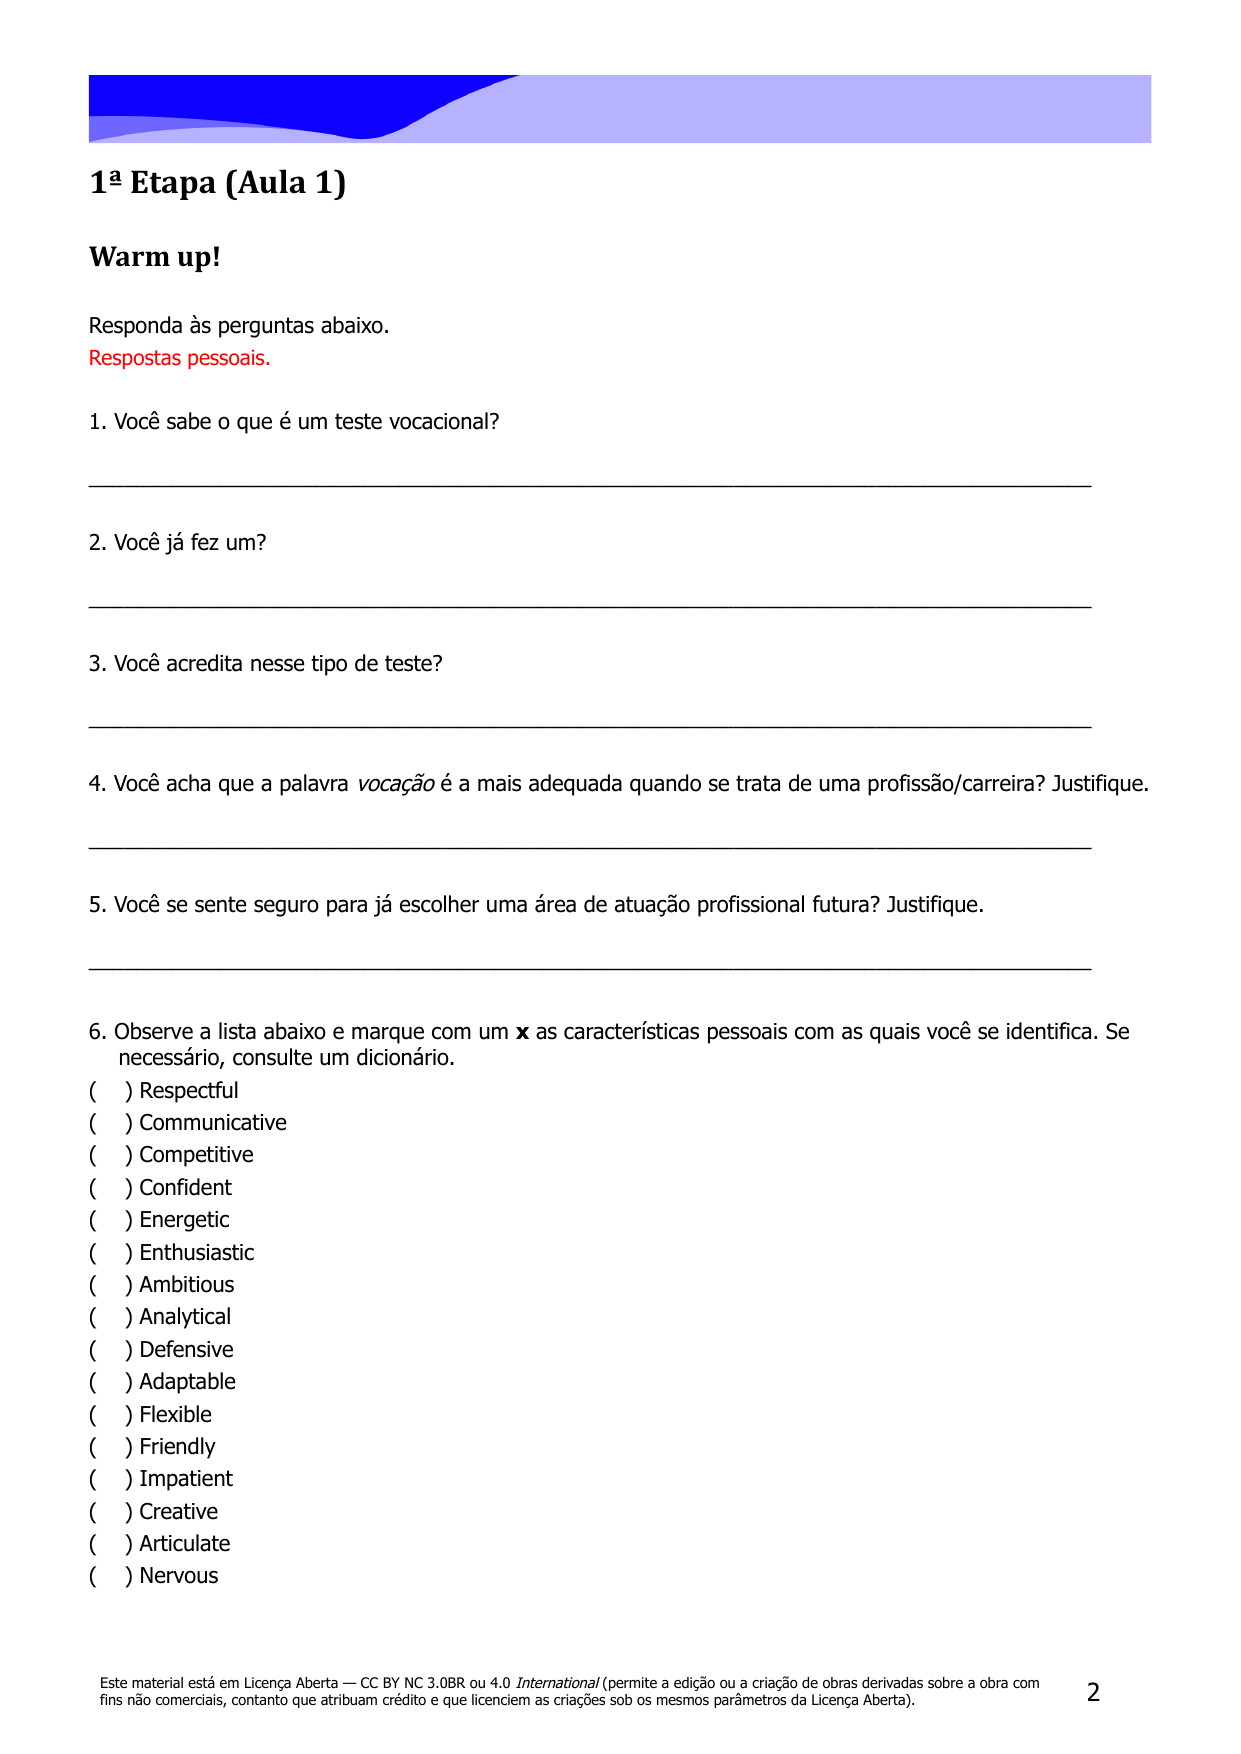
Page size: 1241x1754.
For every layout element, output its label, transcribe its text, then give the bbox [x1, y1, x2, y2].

text ( ) Friendly [89, 1432, 1152, 1459]
text ( ) Flexible [89, 1400, 1152, 1427]
text Warm up! [89, 239, 1152, 273]
text ( ) Ambitious [89, 1271, 1152, 1297]
text ____________________________________________________________________________________ [89, 437, 1152, 496]
text ( ) Enthusiastic [89, 1238, 1152, 1264]
text ( ) Creative [89, 1497, 1152, 1524]
text ( ) Articulate [89, 1530, 1152, 1556]
text ____________________________________________________________________________________ [89, 678, 1152, 737]
text 5. Você se sente seguro para já escolher uma área de atuação profissional futura? Justifique. [89, 891, 1152, 917]
text 3. Você acredita nesse tipo de teste? [89, 649, 1152, 676]
text ____________________________________________________________________________________ [89, 558, 1152, 617]
text ( ) Communicative [89, 1108, 1152, 1135]
text 4. Você acha que a palavra vocação é a mais adequada quando se trata de uma profissão/carreira? Justifique. [89, 770, 1152, 796]
text ( ) Impatient [89, 1465, 1152, 1491]
text 1. Você sabe o que é um teste vocacional? [89, 408, 1152, 434]
text ( ) Analytical [89, 1303, 1152, 1329]
text ( ) Respectful [89, 1076, 1152, 1103]
text ____________________________________________________________________________________ [89, 920, 1152, 979]
text Responda às perguntas abaixo. [89, 312, 1152, 338]
picture [88, 75, 1152, 156]
text ( ) Energetic [89, 1206, 1152, 1232]
text ( ) Adaptable [89, 1368, 1152, 1394]
text Respostas pessoais. [89, 344, 1152, 369]
text 2. Você já fez um? [89, 528, 1152, 555]
text ( ) Confident [89, 1173, 1152, 1200]
text ( ) Nervous [89, 1562, 1152, 1588]
text ____________________________________________________________________________________ [89, 799, 1152, 858]
text ( ) Defensive [89, 1335, 1152, 1362]
text ( ) Competitive [89, 1141, 1152, 1167]
text 1ª Etapa (Aula 1) [89, 162, 1152, 201]
text 6. Observe a lista abaixo e marque com um x as características pessoais com as quais você se identifica. Se necessário, consulte um dicionário. [89, 1017, 1152, 1070]
